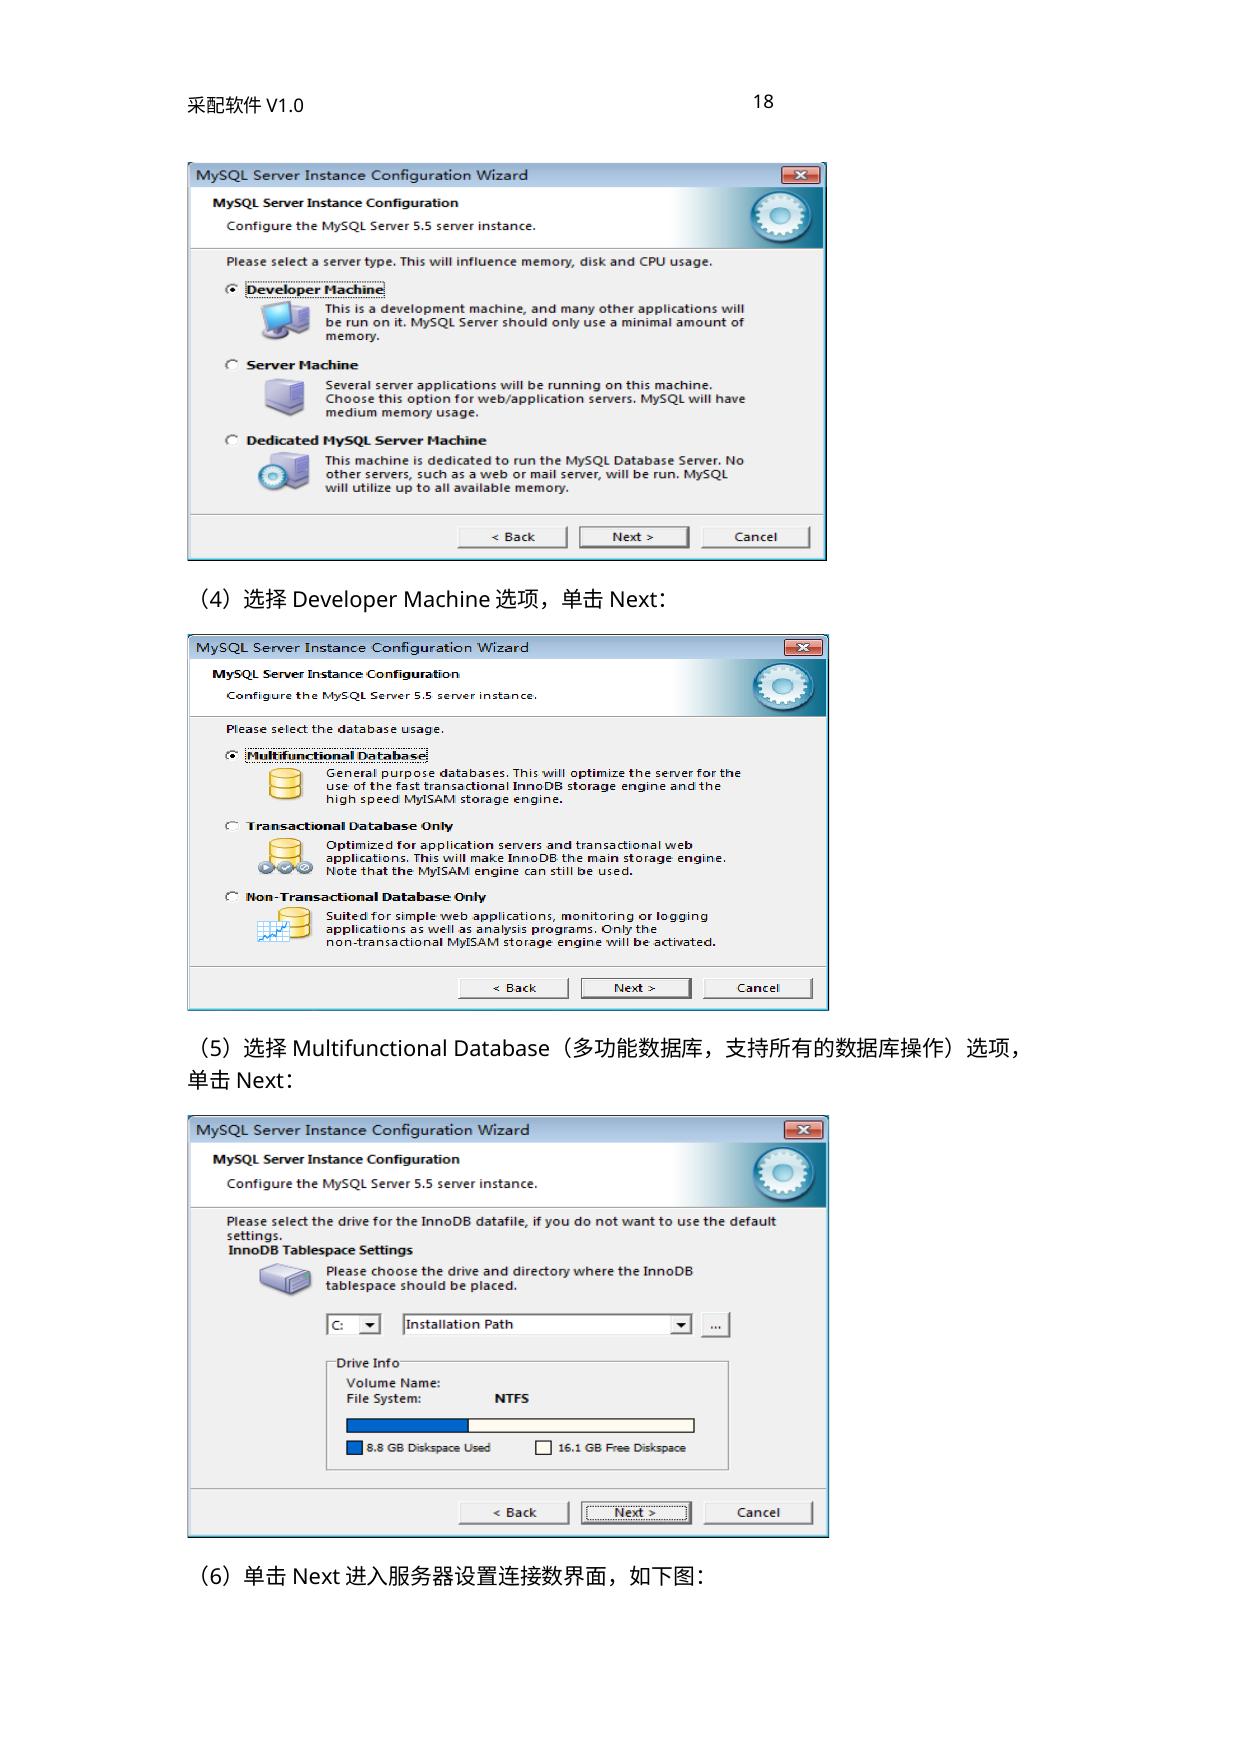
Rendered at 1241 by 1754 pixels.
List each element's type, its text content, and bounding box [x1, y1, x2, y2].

picture [187, 162, 827, 561]
text （5）选择Multifunctional Database（多功能数据库，支持所有的数据库操作）选项，单击Next： [187, 1031, 1053, 1095]
picture [187, 1115, 830, 1538]
text （4）选择Developer Machine选项，单击Next： [187, 582, 1053, 613]
text （6）单击Next进入服务器设置连接数界面，如下图： [187, 1559, 1053, 1590]
picture [187, 634, 830, 1011]
